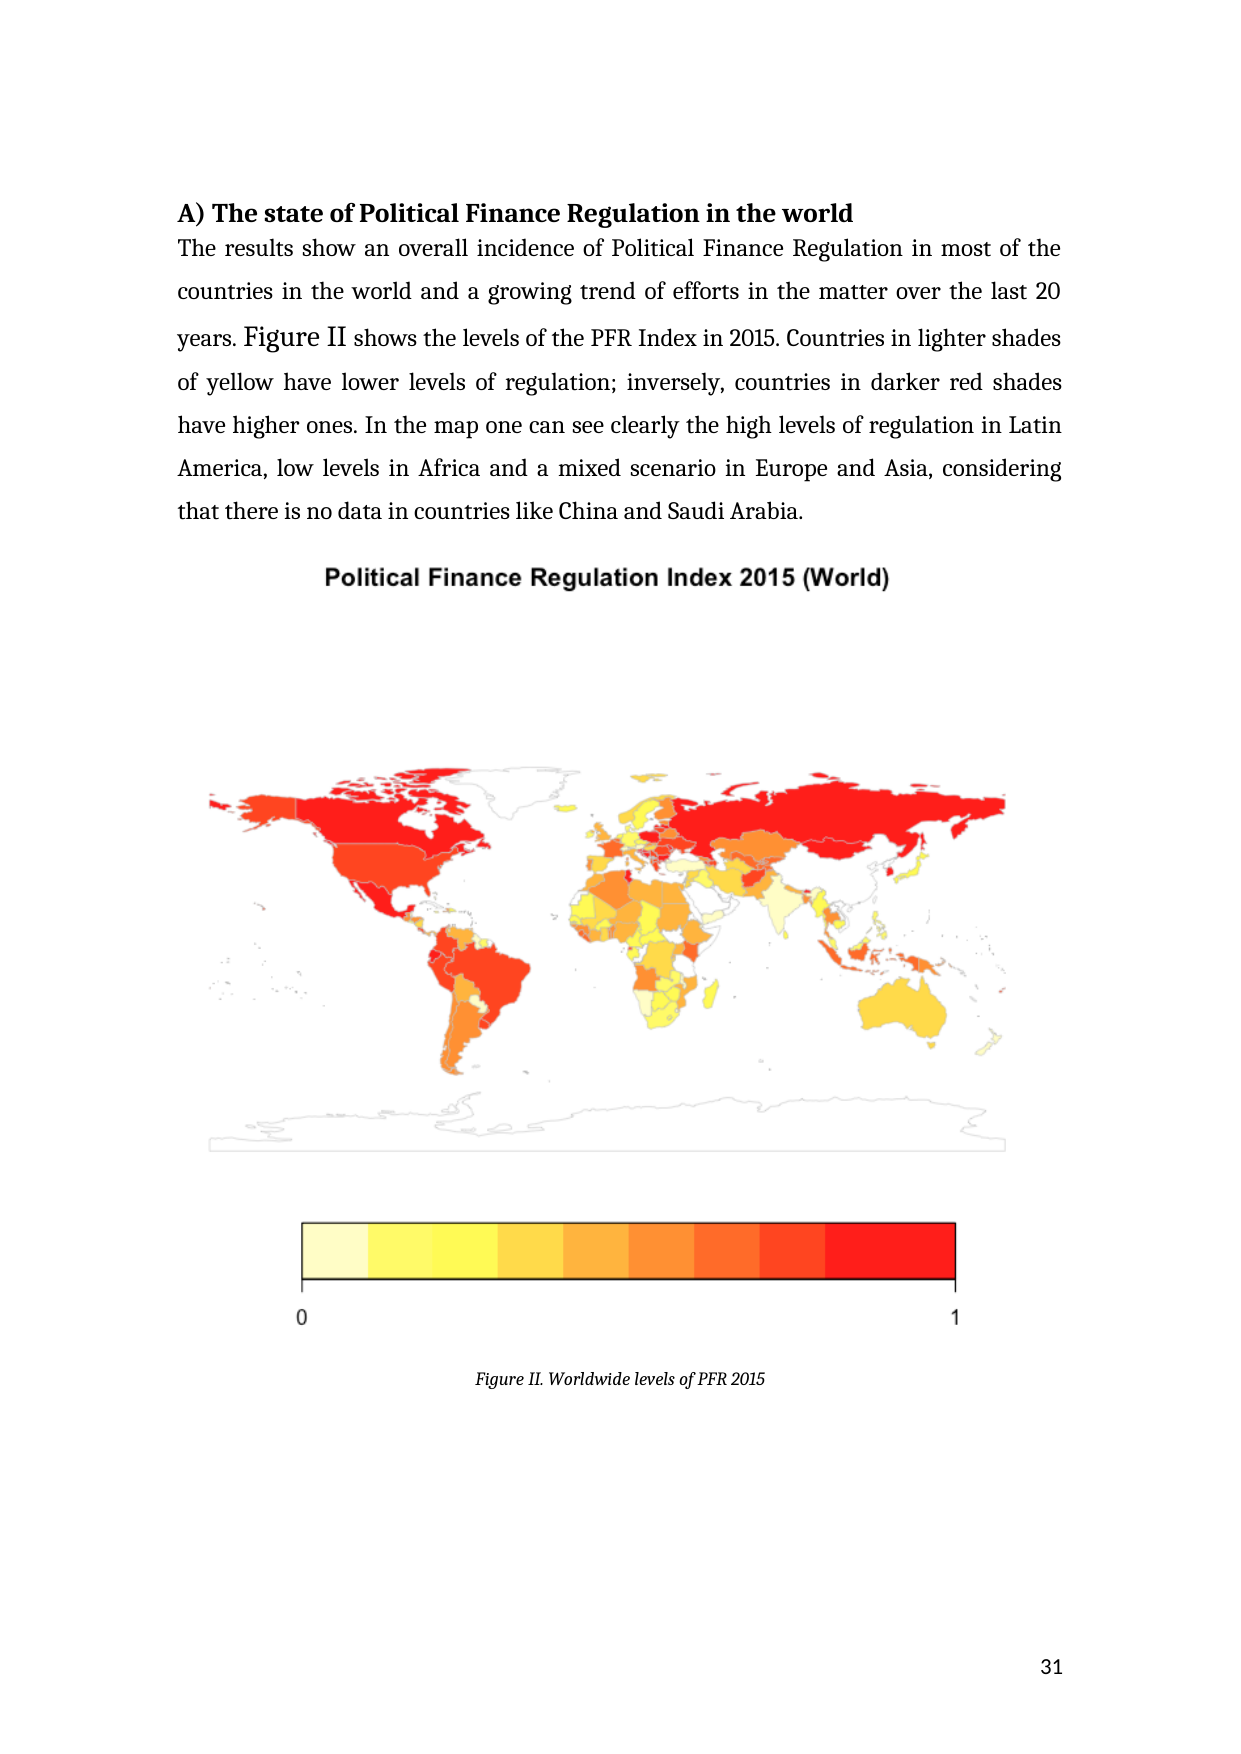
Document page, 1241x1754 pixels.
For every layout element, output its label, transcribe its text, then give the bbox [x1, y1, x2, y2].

picture [177, 552, 1061, 1342]
text Figure II. Worldwide levels of PFR 2015 [177, 1368, 1063, 1390]
text The results show an overall incidence of Political Finance Regulation in most of the countries in the world and a growing trend of efforts in the matter over the last 20 years. Figure II shows the levels of the PFR Index in 2015. Countries in lighter shades of yellow have lower levels of regulation; inversely, countries in darker red shades have higher ones. In the map one can see clearly the high levels of regulation in Latin America, low levels in Africa and a mixed scenario in Europe and Asia, considering that there is no data in countries like China and Saudi Arabia. [177, 234, 1063, 526]
subtitle A) The state of Political Finance Regulation in the world [177, 198, 1063, 229]
